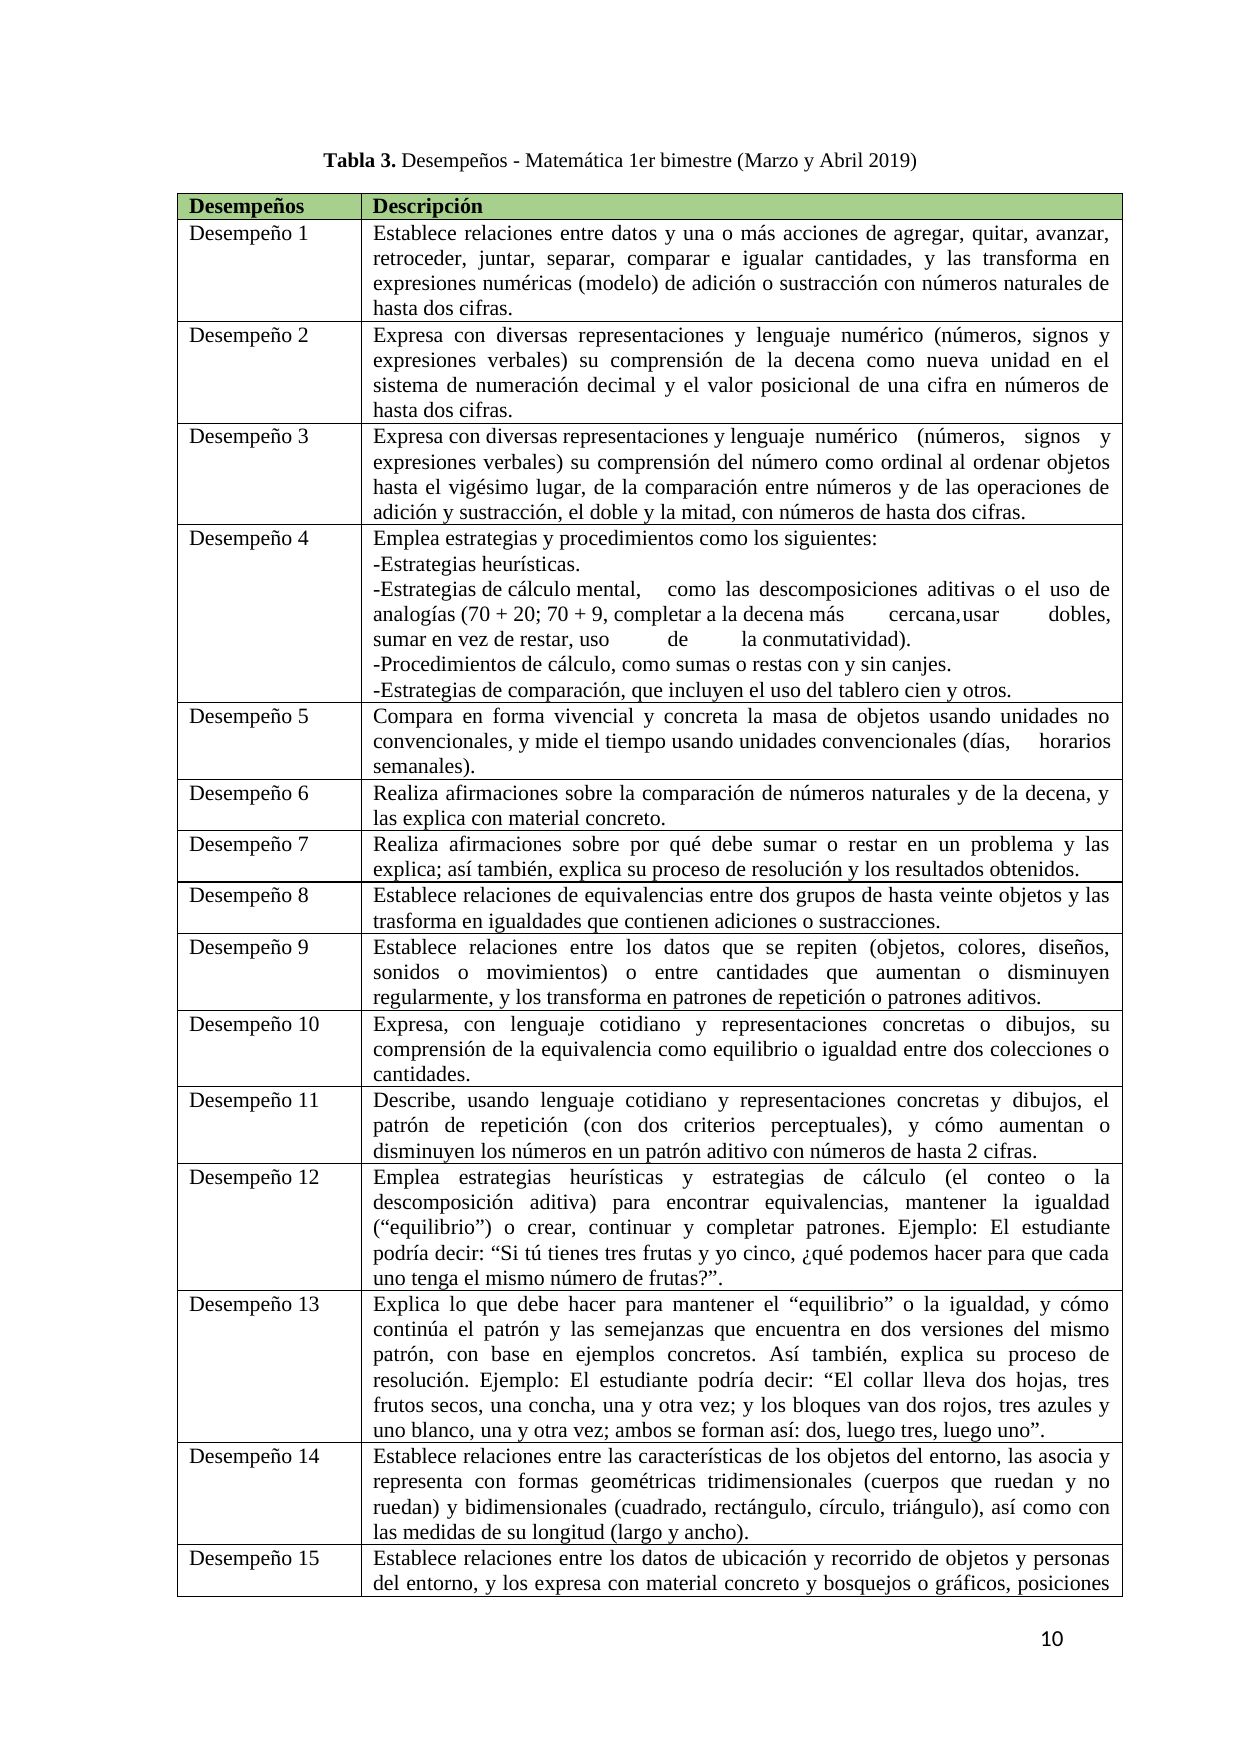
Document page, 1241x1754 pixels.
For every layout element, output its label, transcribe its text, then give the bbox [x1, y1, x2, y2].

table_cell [362, 1545, 1122, 1596]
table_cell Compara en forma vivencial y concreta la masa de objetos usando unidades no convencionales, y mide el tiempo usando unidades convencionales (días, horarios semanales). [362, 703, 1122, 778]
table_cell Emplea estrategias y procedimientos como los siguientes: -Estrategias heurísticas. -Estrategias de cálculo mental, como las descomposiciones aditivas o el uso de analogías (70 + 20; 70 + 9, completar a la decena más cercana, usar dobles, sumar en vez de restar, uso de la conmutatividad). -Procedimientos de cálculo, como sumas o restas con y sin canjes. -Estrategias de comparación, que incluyen el uso del tablero cien y otros. [362, 525, 1122, 702]
table_cell Expresa, con lenguaje cotidiano y representaciones concretas o dibujos, su comprensión de la equivalencia como equilibrio o igualdad entre dos colecciones o cantidades. [362, 1011, 1122, 1086]
table_cell Realiza afirmaciones sobre por qué debe sumar o restar en un problema y las explica; así también, explica su proceso de resolución y los resultados obtenidos. [362, 831, 1122, 881]
table_cell Desempeño 8 [178, 883, 361, 933]
table_cell Establece relaciones de equivalencias entre dos grupos de hasta veinte objetos y las trasforma en igualdades que contienen adiciones o sustracciones. [362, 883, 1122, 933]
table_cell Desempeño 2 [178, 322, 361, 422]
table_cell Establece relaciones entre los datos que se repiten (objetos, colores, diseños, sonidos o movimientos) o entre cantidades que aumentan o disminuyen regularmente, y los transforma en patrones de repetición o patrones aditivos. [362, 934, 1122, 1009]
table_cell Desempeño 4 [178, 525, 361, 702]
table_cell Desempeño 1 [178, 220, 361, 321]
table_cell Establece relaciones entre datos y una o más acciones de agregar, quitar, avanzar, retroceder, juntar, separar, comparar e igualar cantidades, y las transforma en expresiones numéricas (modelo) de adición o sustracción con números naturales de hasta dos cifras. [362, 220, 1122, 321]
table_cell Desempeño 10 [178, 1011, 361, 1086]
table_cell Desempeño 11 [178, 1087, 361, 1163]
table_cell Realiza afirmaciones sobre la comparación de números naturales y de la decena, y las explica con material concreto. [362, 780, 1122, 830]
table_cell Desempeño 6 [178, 780, 361, 830]
table_cell Desempeño 15 [178, 1545, 361, 1596]
table_cell Desempeño 12 [178, 1164, 361, 1290]
table_cell Establece relaciones entre las características de los objetos del entorno, las asocia y representa con formas geométricas tridimensionales (cuerpos que ruedan y no ruedan) y bidimensionales (cuadrado, rectángulo, círculo, triángulo), así como con las medidas de su longitud (largo y ancho). [362, 1443, 1122, 1544]
table_cell Desempeño 3 [178, 424, 361, 524]
table_cell Desempeño 14 [178, 1443, 361, 1544]
table_cell Emplea estrategias heurísticas y estrategias de cálculo (el conteo o la descomposición aditiva) para encontrar equivalencias, mantener la igualdad (“equilibrio”) o crear, continuar y completar patrones. Ejemplo: El estudiante podría decir: “Si tú tienes tres frutas y yo cinco, ¿qué podemos hacer para que cada uno tenga el mismo número de frutas?”. [362, 1164, 1122, 1290]
table_cell Desempeño 13 [178, 1291, 361, 1442]
table_cell Describe, usando lenguaje cotidiano y representaciones concretas y dibujos, el patrón de repetición (con dos criterios perceptuales), y cómo aumentan o disminuyen los números en un patrón aditivo con números de hasta 2 cifras. [362, 1087, 1122, 1163]
table_header Descripción [362, 194, 1122, 219]
table_cell Desempeño 5 [178, 703, 361, 778]
text Tabla 3. Desempeños - Matemática 1er bimestre (Marzo y Abril 2019) [177, 148, 1063, 172]
table_cell Expresa con diversas representaciones y lenguaje numérico (números, signos y expresiones verbales) su comprensión de la decena como nueva unidad en el sistema de numeración decimal y el valor posicional de una cifra en números de hasta dos cifras. [362, 322, 1122, 422]
table_cell Expresa con diversas representaciones y lenguaje numérico (números, signos y expresiones verbales) su comprensión del número como ordinal al ordenar objetos hasta el vigésimo lugar, de la comparación entre números y de las operaciones de adición y sustracción, el doble y la mitad, con números de hasta dos cifras. [362, 424, 1122, 524]
table_cell Desempeño 9 [178, 934, 361, 1009]
table_cell Desempeño 7 [178, 831, 361, 881]
table_cell Explica lo que debe hacer para mantener el “equilibrio” o la igualdad, y cómo continúa el patrón y las semejanzas que encuentra en dos versiones del mismo patrón, con base en ejemplos concretos. Así también, explica su proceso de resolución. Ejemplo: El estudiante podría decir: “El collar lleva dos hojas, tres frutos secos, una concha, una y otra vez; y los bloques van dos rojos, tres azules y uno blanco, una y otra vez; ambos se forman así: dos, luego tres, luego uno”. [362, 1291, 1122, 1442]
table_header Desempeños [178, 194, 361, 219]
